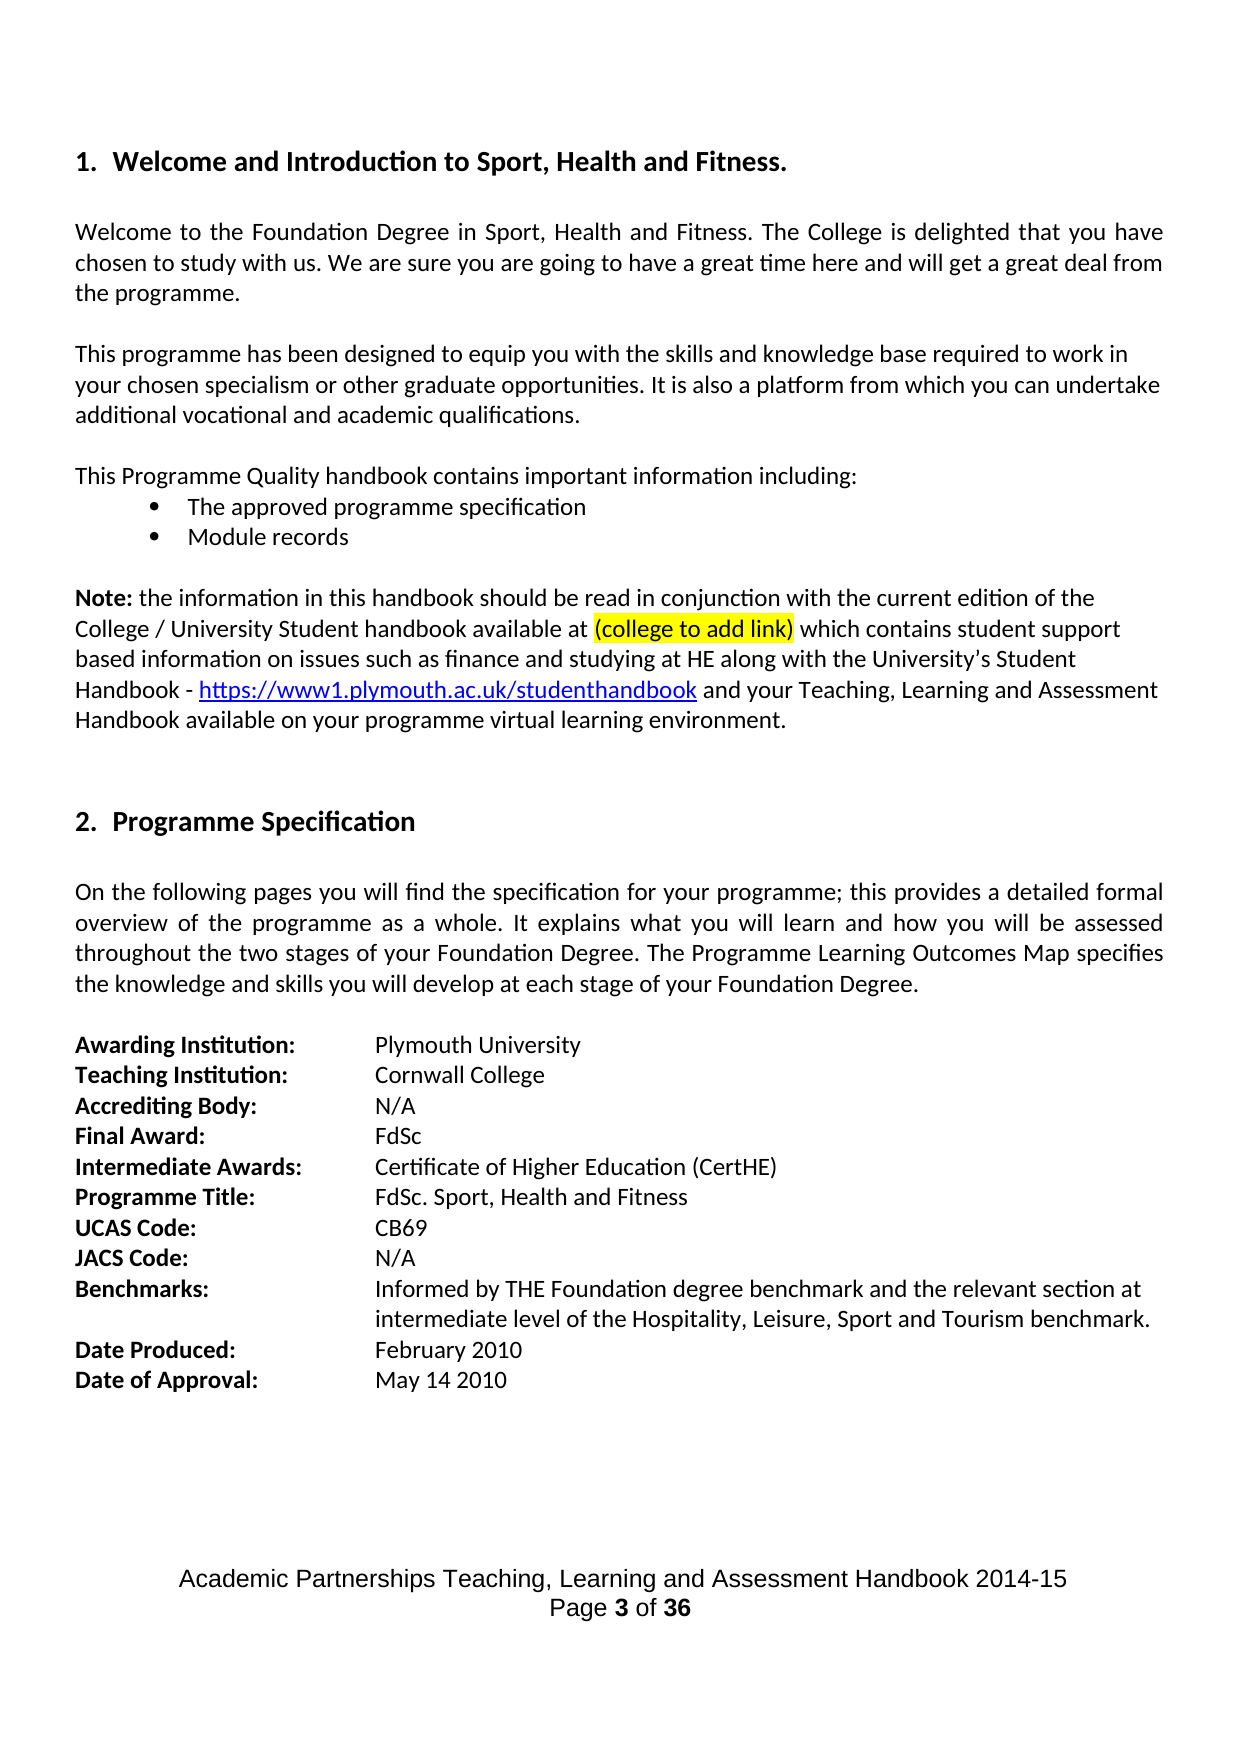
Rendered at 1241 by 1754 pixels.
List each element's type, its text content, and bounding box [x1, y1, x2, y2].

text Intermediate Awards: Certificate of Higher Education (CertHE) [75, 1151, 1165, 1181]
text Welcome to the Foundation Degree in Sport, Health and Fitness. The College is delighted that you have chosen to study with us. We are sure you are going to have a great time here and will get a great deal from the programme. [75, 216, 1165, 308]
text Programme Title: FdSc. Sport, Health and Fitness [75, 1181, 1165, 1212]
text Awarding Institution: Plymouth University [75, 1029, 1165, 1059]
text JACS Code: N/A [75, 1242, 1165, 1273]
text Benchmarks: Informed by THE Foundation degree benchmark and the relevant section at intermediate level of the Hospitality, Leisure, Sport and Tourism benchmark. [75, 1273, 1165, 1334]
text Date Produced: February 2010 [75, 1334, 1165, 1364]
text On the following pages you will find the specification for your programme; this provides a detailed formal overview of the programme as a whole. It explains what you will learn and how you will be assessed throughout the two stages of your Foundation Degree. The Programme Learning Outcomes Map specifies the knowledge and skills you will develop at each stage of your Foundation Degree. [75, 876, 1165, 998]
text This Programme Quality handbook contains important information including: [75, 460, 1165, 491]
text Accrediting Body: N/A [75, 1090, 1165, 1120]
subtitle Welcome and Introduction to Sport, Health and Fitness. [75, 143, 1165, 179]
text Teaching Institution: Cornwall College [75, 1059, 1165, 1090]
text UCAS Code: CB69 [75, 1212, 1165, 1242]
list Module records [150, 521, 1165, 552]
text Date of Approval: May 14 2010 [75, 1364, 1165, 1395]
text Final Award: FdSc [75, 1120, 1165, 1151]
text This programme has been designed to equip you with the skills and knowledge base required to work in your chosen specialism or other graduate opportunities. It is also a platform from which you can undertake additional vocational and academic qualifications. [75, 338, 1165, 430]
list The approved programme specification [150, 491, 1165, 521]
subtitle Programme Specification [75, 803, 1165, 839]
text Note: the information in this handbook should be read in conjunction with the current edition of the College / University Student handbook available at (college to add link) which contains student support based information on issues such as finance and studying at HE along with the University’s Student Handbook - https://www1.plymouth.ac.uk/studenthandbook and your Teaching, Learning and Assessment Handbook available on your programme virtual learning environment. [75, 582, 1165, 735]
